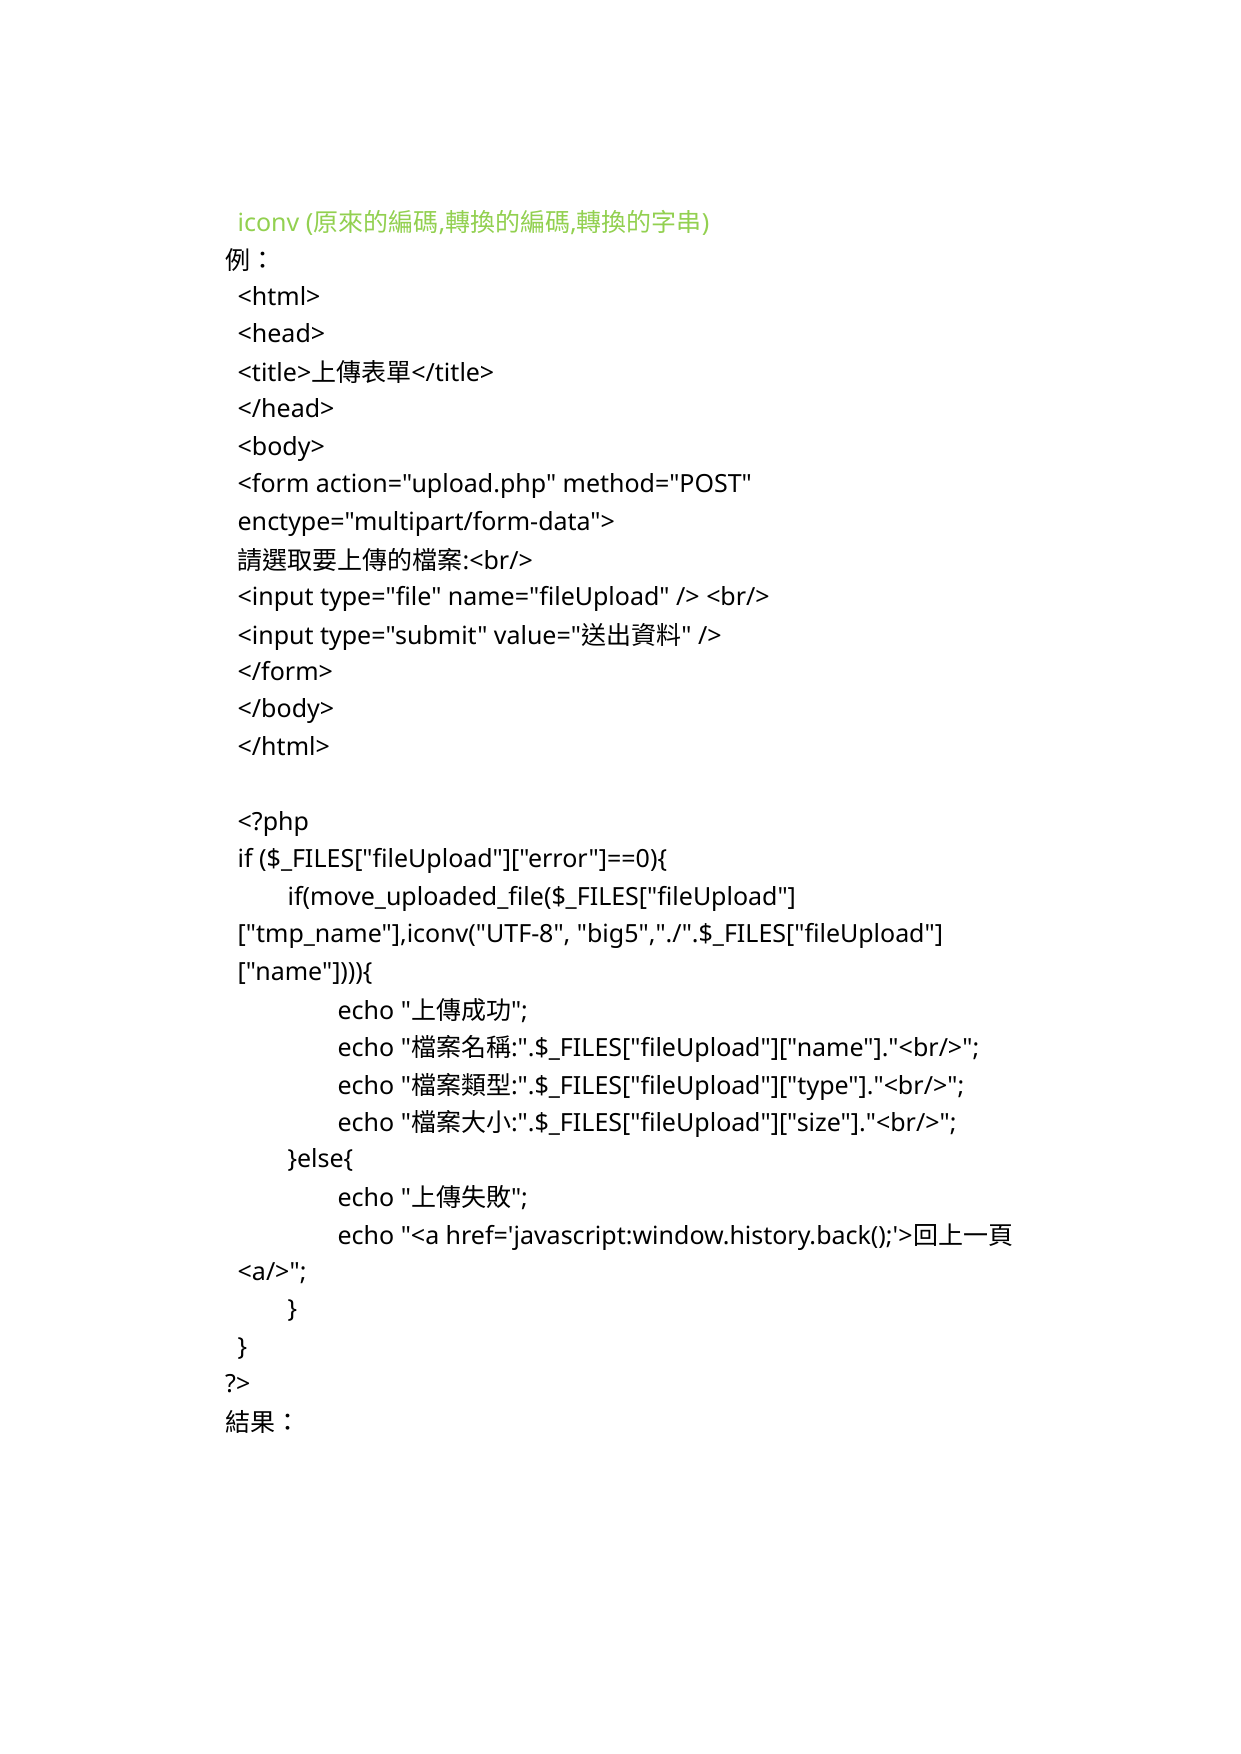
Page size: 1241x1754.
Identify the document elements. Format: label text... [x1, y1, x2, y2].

list }else{ [237, 1139, 1053, 1177]
list 例： [225, 239, 1053, 277]
list <title>上傳表單</title> [237, 352, 1053, 389]
list <html> [237, 277, 1053, 314]
list <input type="file" name="fileUpload" /> <br/> [237, 577, 1053, 614]
list <body> [237, 427, 1053, 464]
list echo "上傳成功"; [237, 989, 1053, 1027]
list </head> [237, 389, 1053, 427]
list </form> [237, 652, 1053, 689]
list <input type="submit" value="送出資料" /> [237, 614, 1053, 652]
list echo "檔案大小:".$_FILES["fileUpload"]["size"]."<br/>"; [237, 1102, 1053, 1139]
list echo "上傳失敗"; [237, 1177, 1053, 1214]
list 結果： [225, 1402, 1053, 1439]
list iconv (原來的編碼,轉換的編碼,轉換的字串) [225, 202, 1053, 239]
list if ($_FILES["fileUpload"]["error"]==0){ [237, 839, 1053, 877]
list echo "檔案類型:".$_FILES["fileUpload"]["type"]."<br/>"; [237, 1064, 1053, 1102]
list echo "檔案名稱:".$_FILES["fileUpload"]["name"]."<br/>"; [237, 1027, 1053, 1064]
list } [237, 1289, 1053, 1327]
list <head> [237, 314, 1053, 352]
list <form action="upload.php" method="POST" enctype="multipart/form-data"> [237, 464, 1053, 539]
list } [237, 1327, 1053, 1364]
list </body> [237, 689, 1053, 727]
list <?php [237, 802, 1053, 839]
list echo "<a href='javascript:window.history.back();'>回上一頁<a/>"; [237, 1214, 1053, 1289]
list if(move_uploaded_file($_FILES["fileUpload"]["tmp_name"],iconv("UTF-8", "big5","./".$_FILES["fileUpload"]["name"]))){ [237, 877, 1053, 989]
list 請選取要上傳的檔案:<br/> [237, 539, 1053, 577]
list ?> [225, 1364, 1053, 1402]
list </html> [237, 727, 1053, 764]
